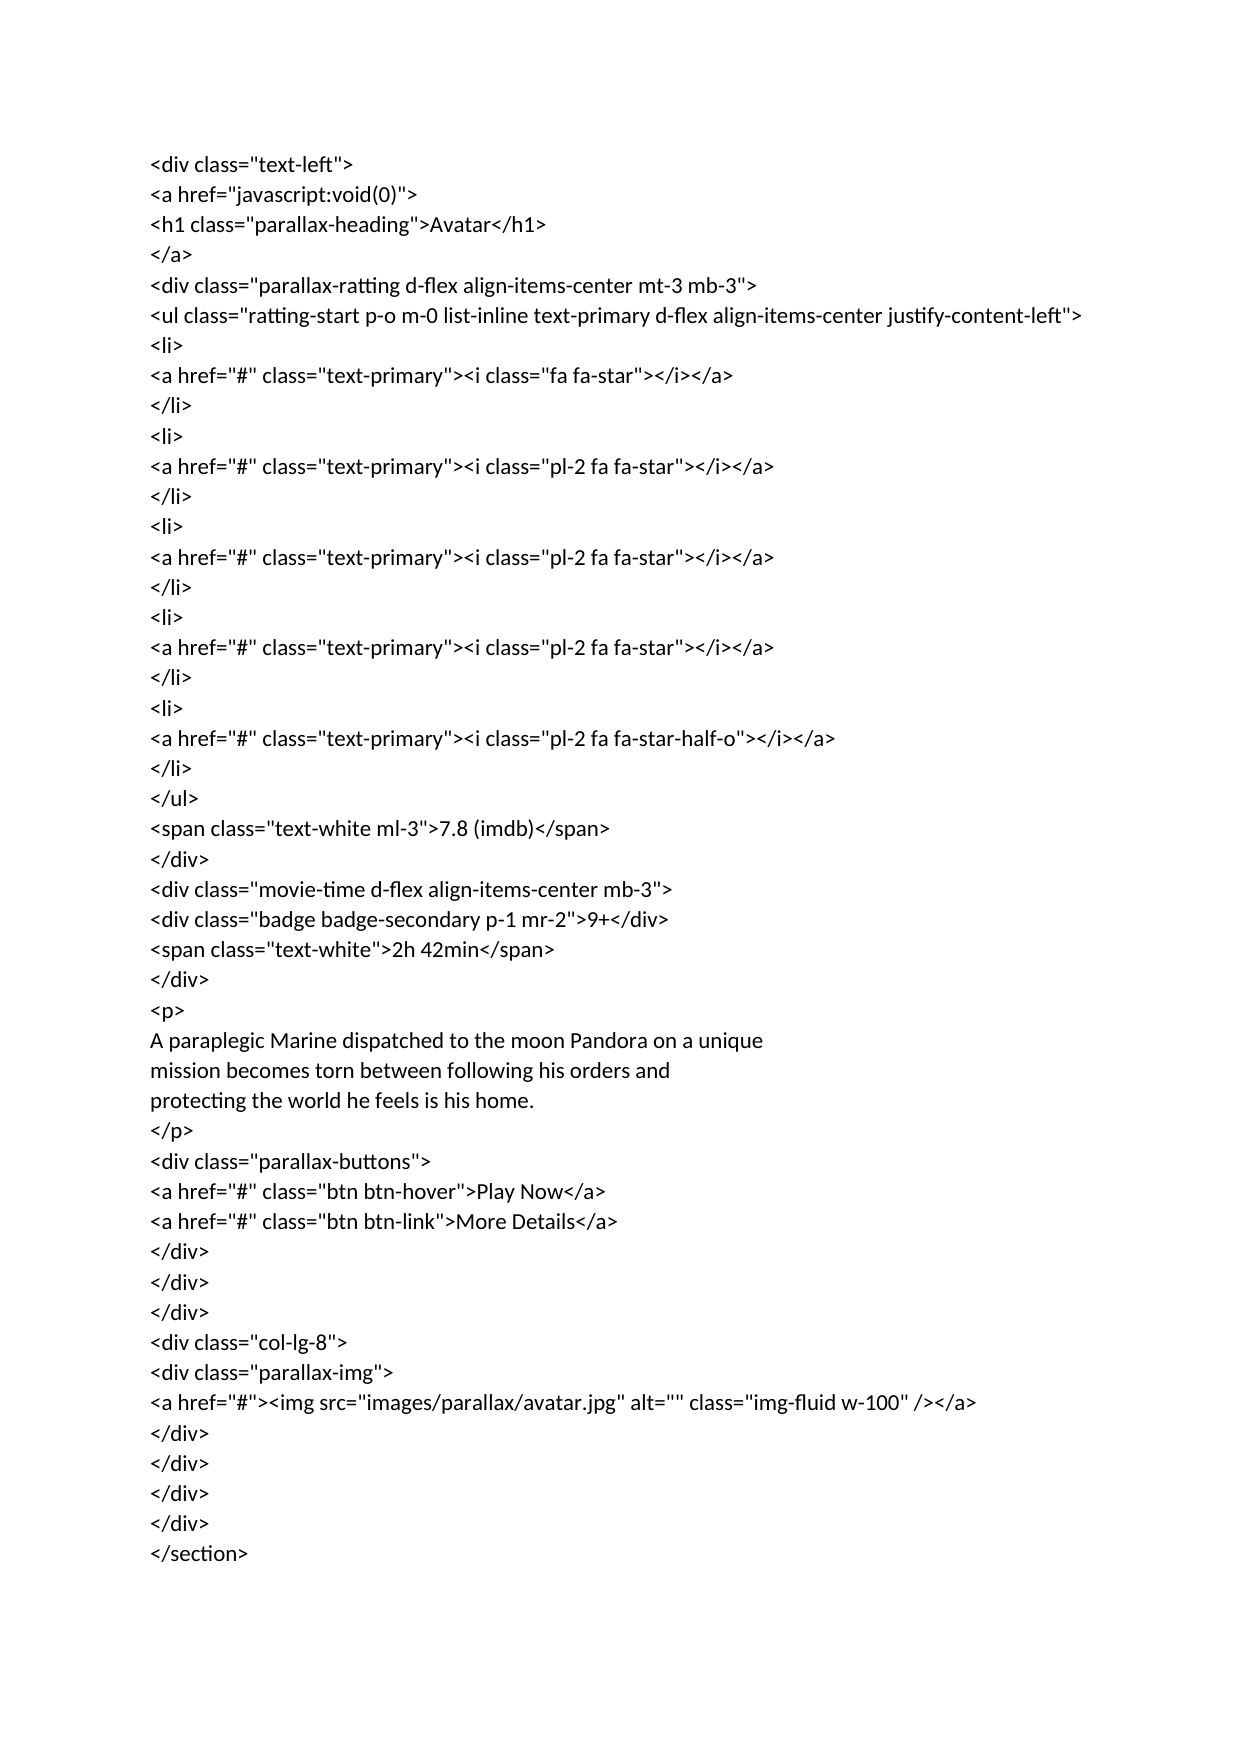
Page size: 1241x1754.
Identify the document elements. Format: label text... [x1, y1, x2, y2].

text </li> [150, 754, 1090, 782]
text protecting the world he feels is his home. [150, 1086, 1090, 1114]
text <a href="#" class="text-primary"><i class="pl-2 fa fa-star"></i></a> [150, 543, 1090, 571]
text <li> [150, 603, 1090, 631]
text <li> [150, 512, 1090, 541]
text <h1 class="parallax-heading">Avatar</h1> [150, 210, 1090, 238]
text <a href="javascript:void(0)"> [150, 180, 1090, 208]
text <a href="#"><img src="images/parallax/avatar.jpg" alt="" class="img-fluid w-100" /></a> [150, 1388, 1090, 1417]
text <div class="parallax-buttons"> [150, 1147, 1090, 1175]
text <div class="text-left"> [150, 150, 1090, 178]
text </li> [150, 663, 1090, 692]
text <li> [150, 694, 1090, 722]
text <p> [150, 996, 1090, 1024]
text <ul class="ratting-start p-o m-0 list-inline text-primary d-flex align-items-center justify-content-left"> [150, 301, 1090, 329]
text </section> [150, 1539, 1090, 1568]
text <a href="#" class="btn btn-hover">Play Now</a> [150, 1177, 1090, 1205]
text </p> [150, 1117, 1090, 1145]
text </li> [150, 573, 1090, 601]
text <div class="parallax-ratting d-flex align-items-center mt-3 mb-3"> [150, 271, 1090, 299]
text </div> [150, 845, 1090, 873]
text </div> [150, 1237, 1090, 1266]
text <a href="#" class="text-primary"><i class="pl-2 fa fa-star"></i></a> [150, 452, 1090, 480]
text </li> [150, 482, 1090, 510]
text <li> [150, 422, 1090, 450]
text </a> [150, 241, 1090, 269]
text </div> [150, 1509, 1090, 1537]
text </div> [150, 1268, 1090, 1296]
text </ul> [150, 784, 1090, 812]
text <div class="col-lg-8"> [150, 1328, 1090, 1356]
text </div> [150, 1298, 1090, 1326]
text </li> [150, 392, 1090, 420]
text <a href="#" class="text-primary"><i class="pl-2 fa fa-star-half-o"></i></a> [150, 724, 1090, 752]
text <a href="#" class="text-primary"><i class="fa fa-star"></i></a> [150, 361, 1090, 389]
text <div class="badge badge-secondary p-1 mr-2">9+</div> [150, 905, 1090, 933]
text </div> [150, 1419, 1090, 1447]
text <div class="movie-time d-flex align-items-center mb-3"> [150, 875, 1090, 903]
text </div> [150, 1479, 1090, 1507]
text <span class="text-white ml-3">7.8 (imdb)</span> [150, 814, 1090, 843]
text <span class="text-white">2h 42min</span> [150, 935, 1090, 963]
text </div> [150, 966, 1090, 994]
text <div class="parallax-img"> [150, 1358, 1090, 1386]
text mission becomes torn between following his orders and [150, 1056, 1090, 1084]
text A paraplegic Marine dispatched to the moon Pandora on a unique [150, 1026, 1090, 1054]
text <li> [150, 331, 1090, 359]
text </div> [150, 1449, 1090, 1477]
text <a href="#" class="btn btn-link">More Details</a> [150, 1207, 1090, 1235]
text <a href="#" class="text-primary"><i class="pl-2 fa fa-star"></i></a> [150, 633, 1090, 661]
